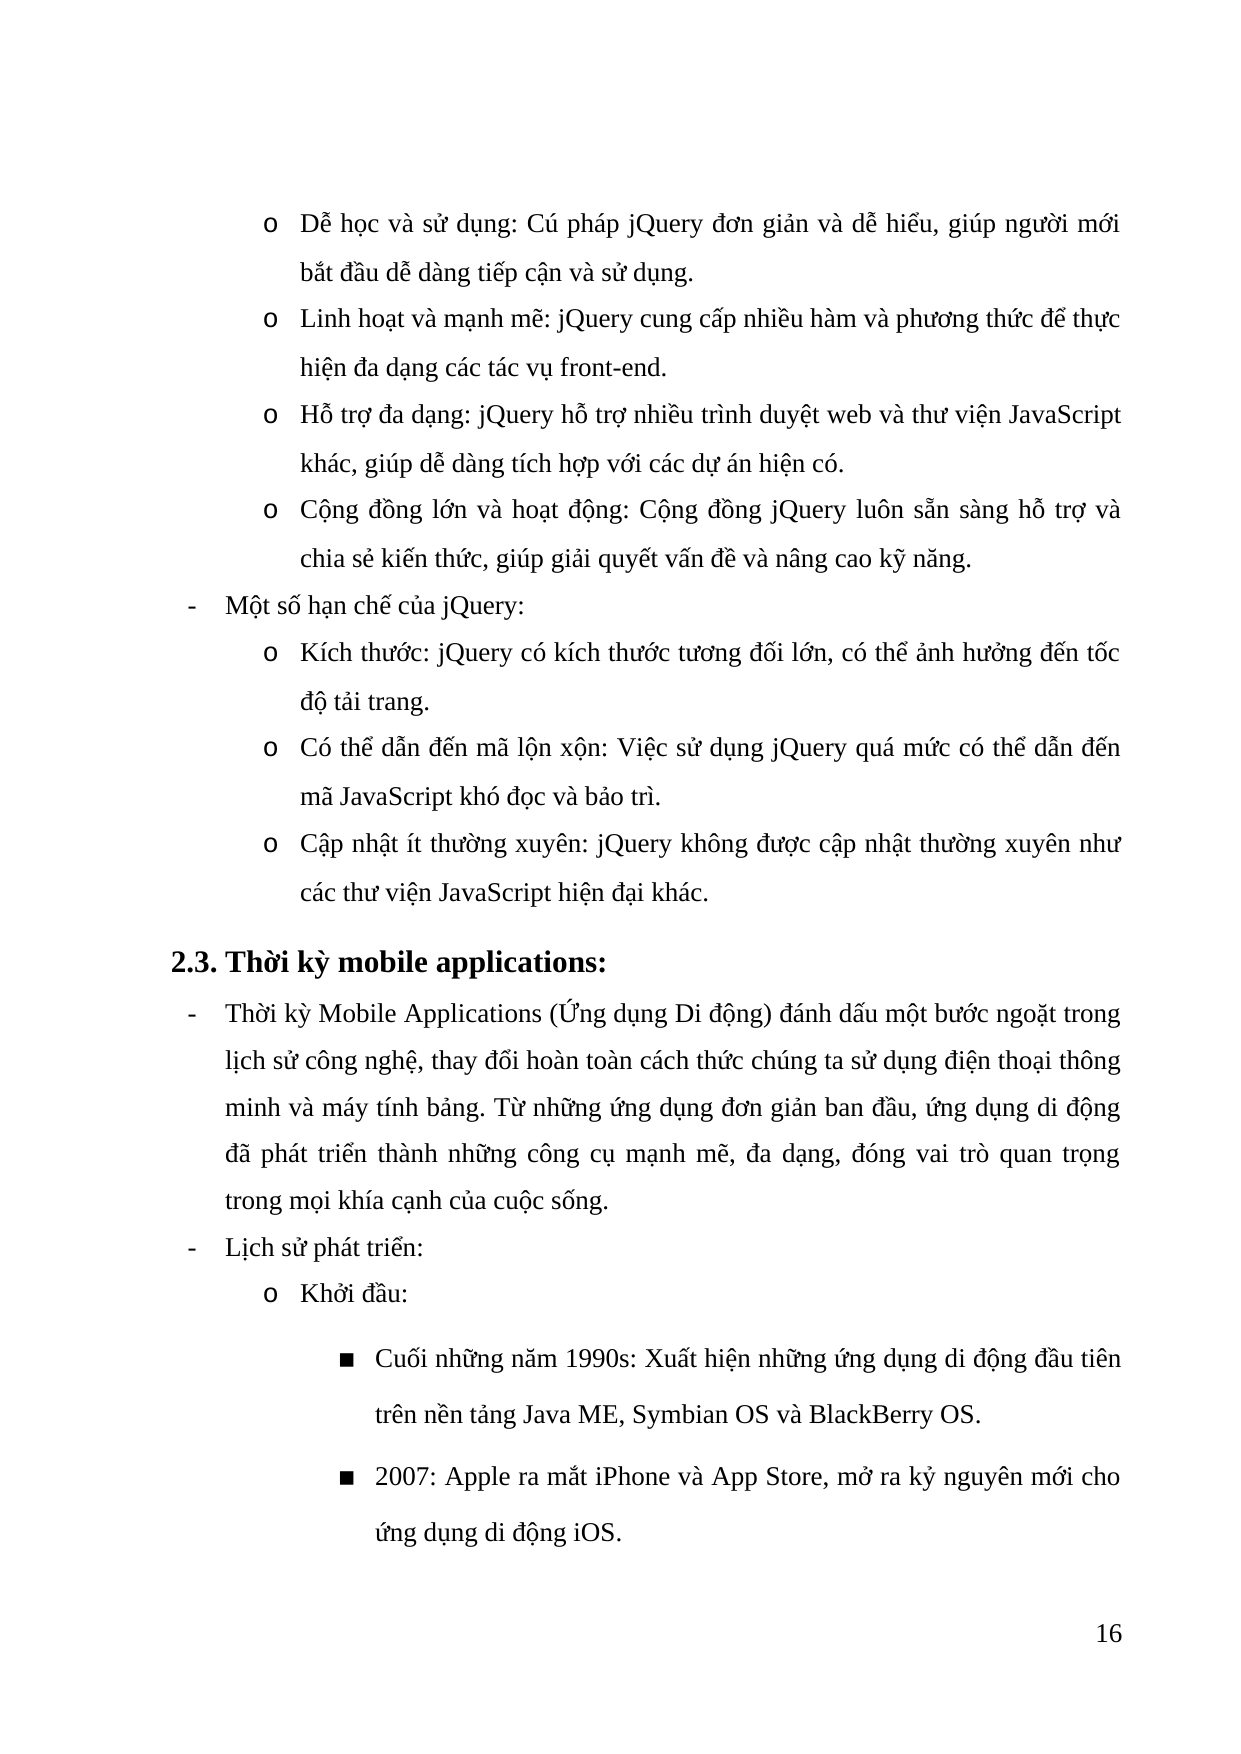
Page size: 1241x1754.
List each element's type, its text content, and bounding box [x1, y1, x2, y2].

subtitle Thời kỳ mobile applications: [171, 944, 1122, 979]
list Có thể dẫn đến mã lộn xộn: Việc sử dụng jQuery quá mức có thể dẫn đến mã JavaScript khó đọc và bảo trì. [262, 732, 1122, 812]
list 2007: Apple ra mắt iPhone và App Store, mở ra kỷ nguyên mới cho ứng dụng di động iOS. [337, 1445, 1122, 1547]
list Một số hạn chế của jQuery: [187, 589, 1122, 620]
list Thời kỳ Mobile Applications (Ứng dụng Di động) đánh dấu một bước ngoặt trong lịch sử công nghệ, thay đổi hoàn toàn cách thức chúng ta sử dụng điện thoại thông minh và máy tính bảng. Từ những ứng dụng đơn giản ban đầu, ứng dụng di động đã phát triển thành những công cụ mạnh mẽ, đa dạng, đóng vai trò quan trọng trong mọi khía cạnh của cuộc sống. [187, 997, 1122, 1215]
list Linh hoạt và mạnh mẽ: jQuery cung cấp nhiều hàm và phương thức để thực hiện đa dạng các tác vụ front-end. [262, 302, 1122, 382]
list Hỗ trợ đa dạng: jQuery hỗ trợ nhiều trình duyệt web và thư viện JavaScript khác, giúp dễ dàng tích hợp với các dự án hiện có. [262, 398, 1122, 478]
list Khởi đầu: [262, 1277, 1122, 1311]
list Kích thước: jQuery có kích thước tương đối lớn, có thể ảnh hưởng đến tốc độ tải trang. [262, 636, 1122, 716]
list Dễ học và sử dụng: Cú pháp jQuery đơn giản và dễ hiểu, giúp người mới bắt đầu dễ dàng tiếp cận và sử dụng. [262, 207, 1122, 287]
list Cuối những năm 1990s: Xuất hiện những ứng dụng di động đầu tiên trên nền tảng Java ME, Symbian OS và BlackBerry OS. [337, 1328, 1122, 1430]
list Cập nhật ít thường xuyên: jQuery không được cập nhật thường xuyên như các thư viện JavaScript hiện đại khác. [262, 827, 1122, 907]
list Cộng đồng lớn và hoạt động: Cộng đồng jQuery luôn sẵn sàng hỗ trợ và chia sẻ kiến thức, giúp giải quyết vấn đề và nâng cao kỹ năng. [262, 494, 1122, 574]
list Lịch sử phát triển: [187, 1231, 1122, 1262]
